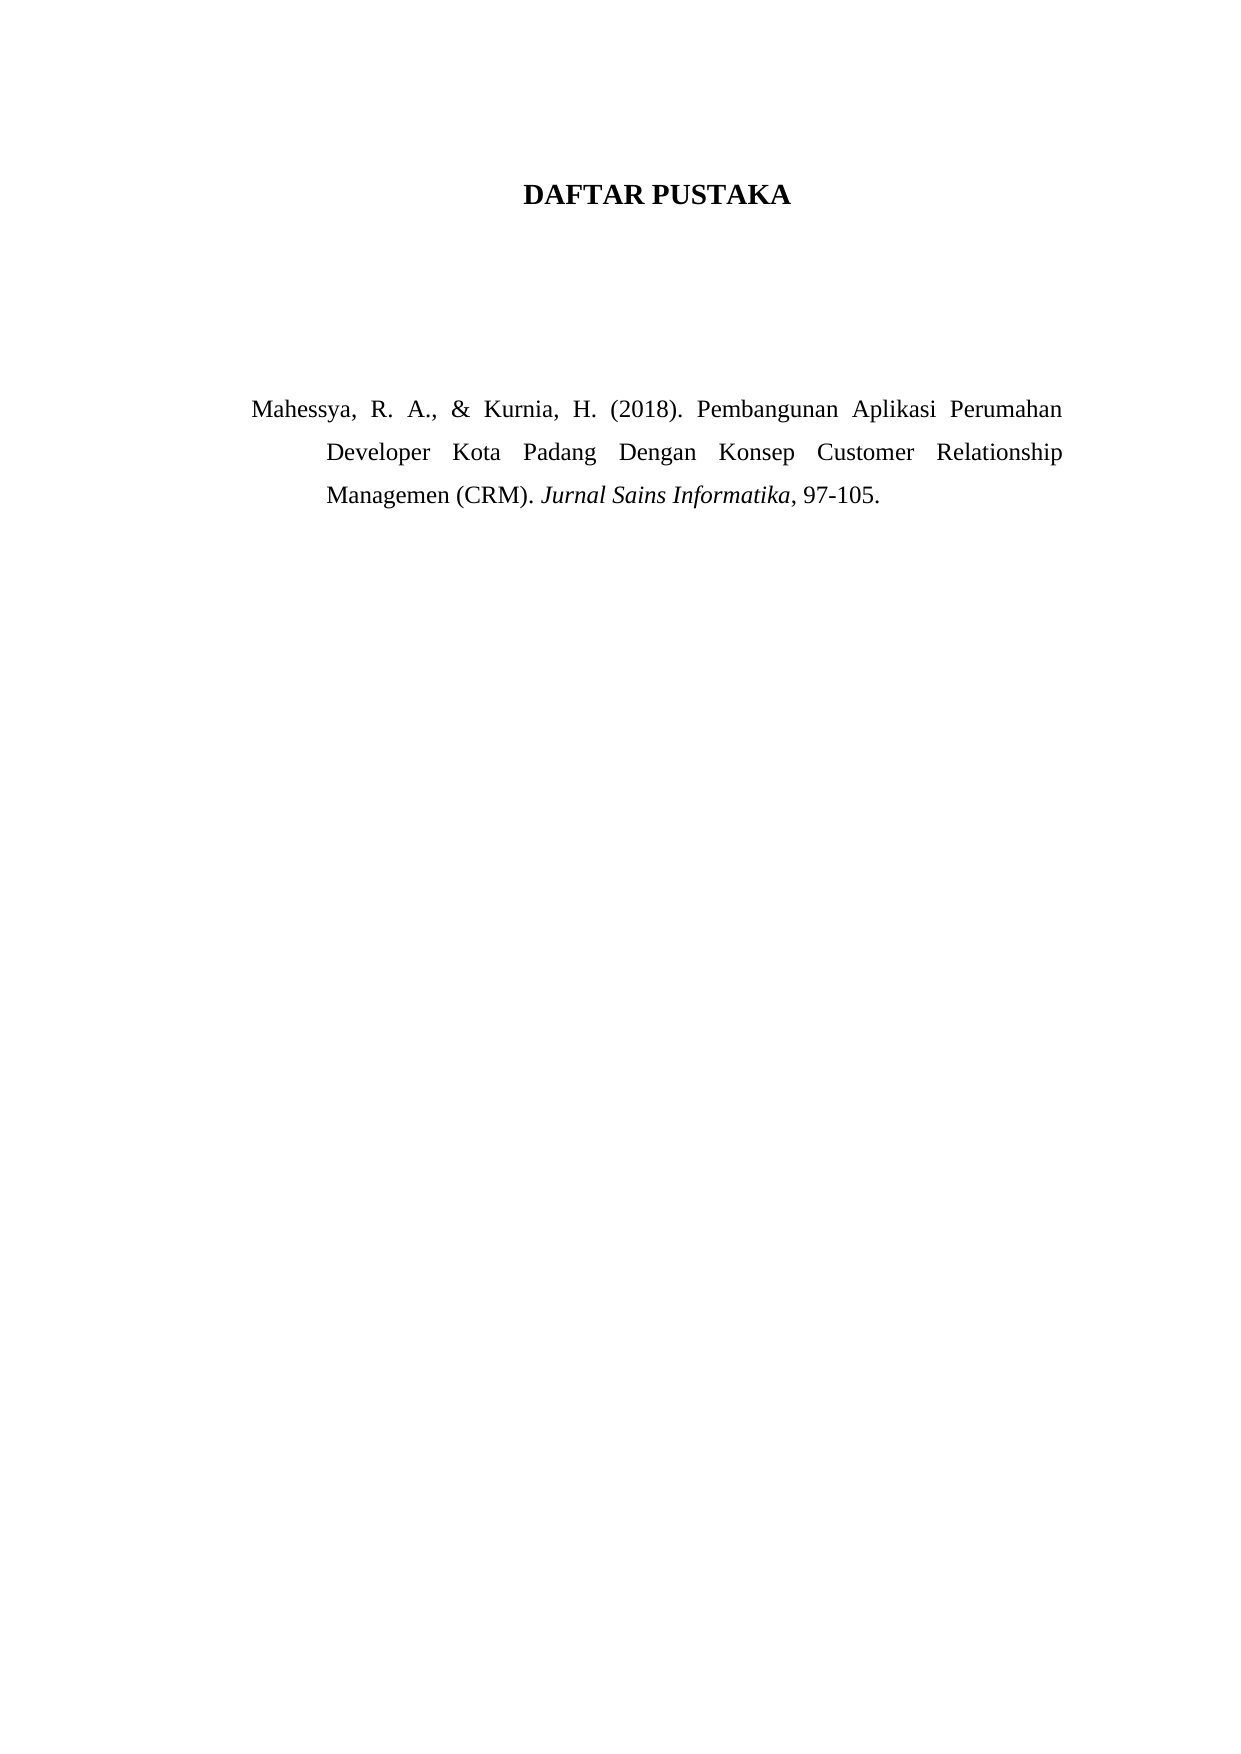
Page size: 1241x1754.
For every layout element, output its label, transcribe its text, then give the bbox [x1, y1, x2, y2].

subtitle DAFTAR PUSTAKA [251, 177, 1063, 211]
